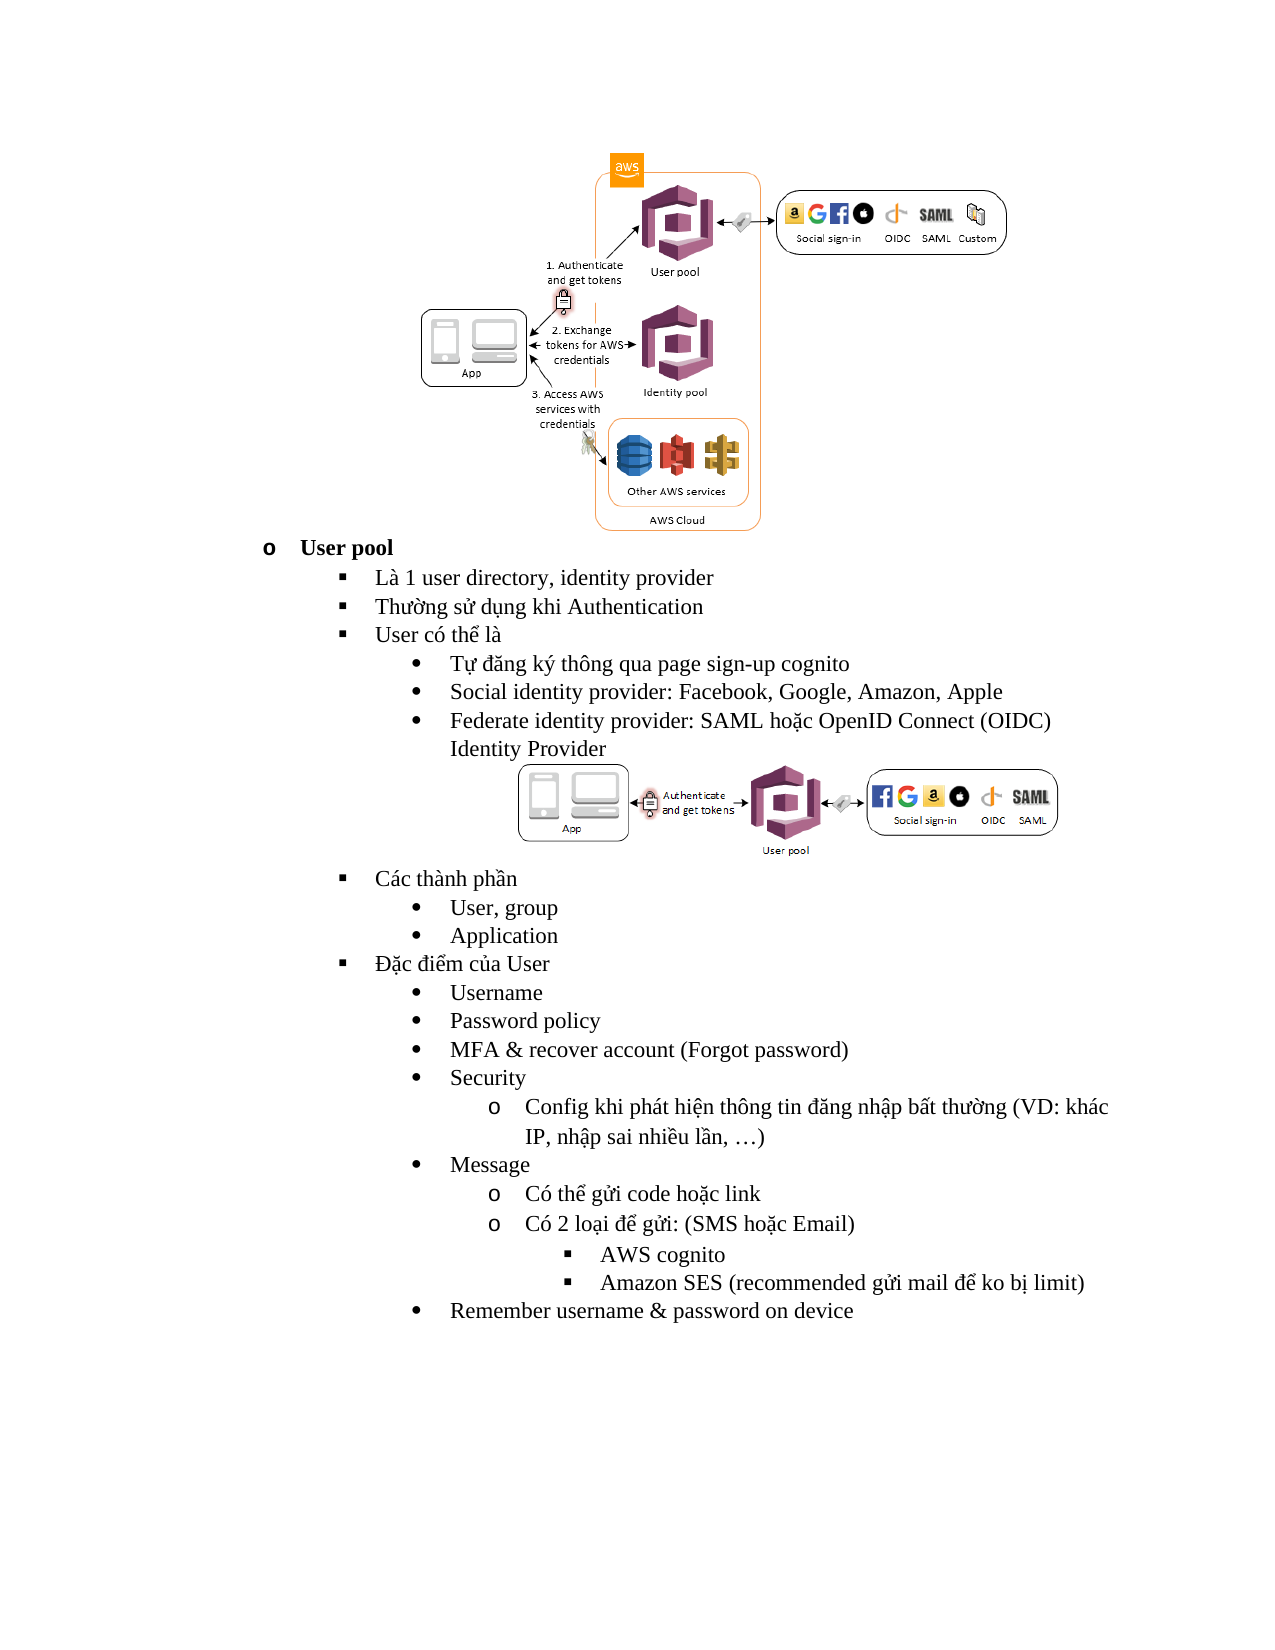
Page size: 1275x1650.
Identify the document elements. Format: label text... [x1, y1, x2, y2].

list User, group [412, 894, 1125, 920]
list Đặc điểm của User [337, 951, 1125, 977]
list Username [412, 979, 1125, 1005]
list Có thể gửi code hoặc link [487, 1180, 1125, 1208]
list User có thể là [337, 621, 1125, 648]
list Message [412, 1151, 1125, 1178]
list User pool [262, 534, 1125, 562]
list Social identity provider: Facebook, Google, Amazon, Apple [412, 678, 1125, 704]
list Security [412, 1064, 1125, 1091]
list Các thành phần [337, 865, 1125, 892]
list Có 2 loại để gửi: (SMS hoặc Email) [487, 1210, 1125, 1238]
list Là 1 user directory, identity provider [337, 564, 1125, 591]
list Application [412, 922, 1125, 948]
list AWS cognito [562, 1241, 1125, 1267]
list Config khi phát hiện thông tin đăng nhập bất thường (VD: khác IP, nhập sai nhiều lần, …) [487, 1093, 1125, 1149]
list Thường sử dụng khi Authentication [337, 593, 1125, 619]
list Tự đăng ký thông qua page sign-up cognito [412, 650, 1125, 676]
list Password policy [412, 1007, 1125, 1034]
list Remember username & password on device [412, 1298, 1125, 1324]
picture [513, 763, 1062, 864]
list Federate identity provider: SAML hoặc OpenID Connect (OIDC) Identity Provider [412, 707, 1125, 761]
list Amazon SES (recommended gửi mail để ko bị limit) [562, 1269, 1125, 1296]
list MFA & recover account (Forgot password) [412, 1036, 1125, 1062]
picture [416, 150, 1009, 532]
